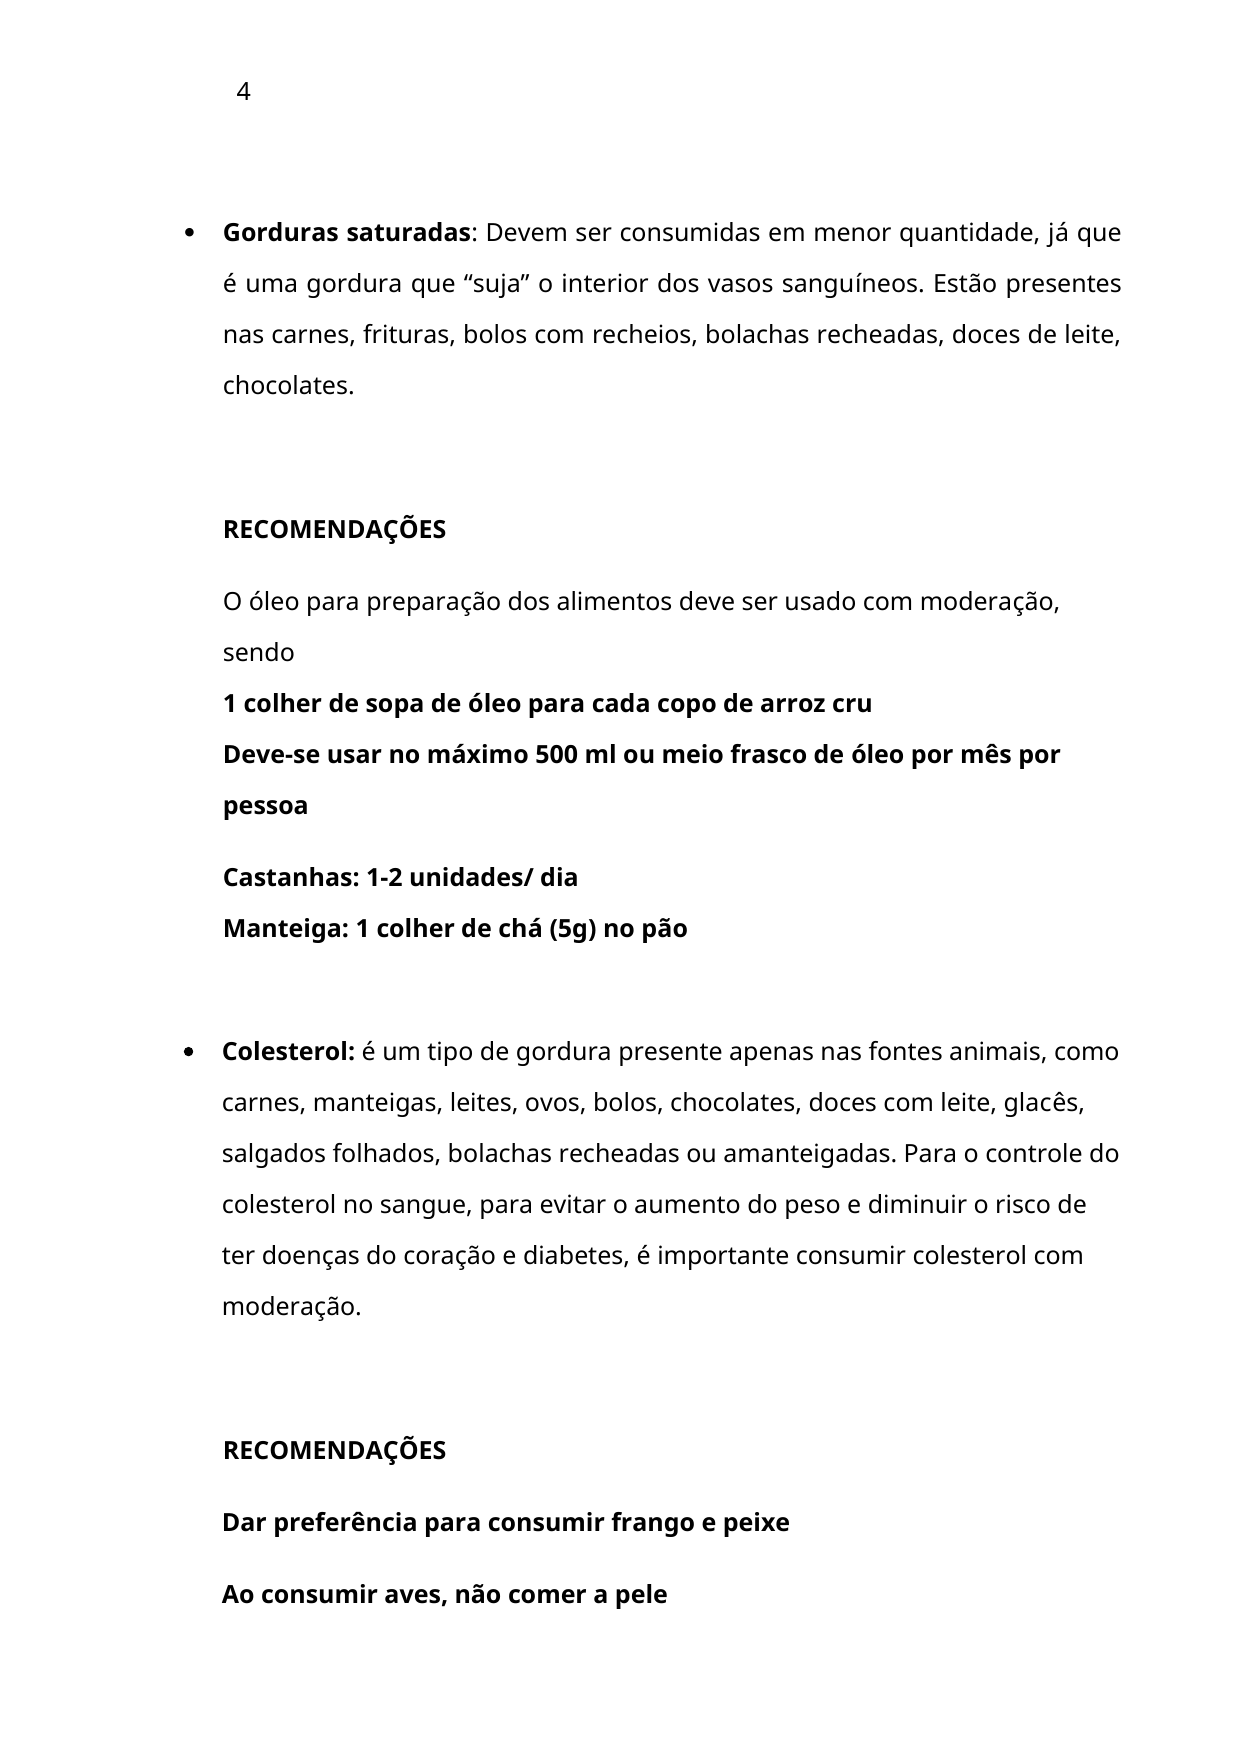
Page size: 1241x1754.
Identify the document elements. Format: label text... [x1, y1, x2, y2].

text Castanhas: 1-2 unidades/ dia Manteiga: 1 colher de chá (5g) no pão [223, 860, 1122, 996]
text O óleo para preparação dos alimentos deve ser usado com moderação, sendo 1 colher de sopa de óleo para cada copo de arroz cru Deve-se usar no máximo 500 ml ou meio frasco de óleo por mês por pessoa [223, 584, 1122, 822]
text Ao consumir aves, não comer a pele [222, 1576, 1122, 1610]
text RECOMENDAÇÕES [185, 1433, 1122, 1467]
list Colesterol: é um tipo de gordura presente apenas nas fontes animais, como carnes, manteigas, leites, ovos, bolos, chocolates, doces com leite, glacês, salgados folhados, bolachas recheadas ou amanteigadas. Para o controle do colesterol no sangue, para evitar o aumento do peso e diminuir o risco de ter doenças do coração e diabetes, é importante consumir colesterol com moderação. [184, 1034, 1122, 1323]
list Gorduras saturadas: Devem ser consumidas em menor quantidade, já que é uma gordura que “suja” o interior dos vasos sanguíneos. Estão presentes nas carnes, frituras, bolos com recheios, bolachas recheadas, doces de leite, chocolates. [185, 215, 1122, 402]
text RECOMENDAÇÕES [185, 512, 1122, 546]
text Dar preferência para consumir frango e peixe [222, 1504, 1122, 1538]
